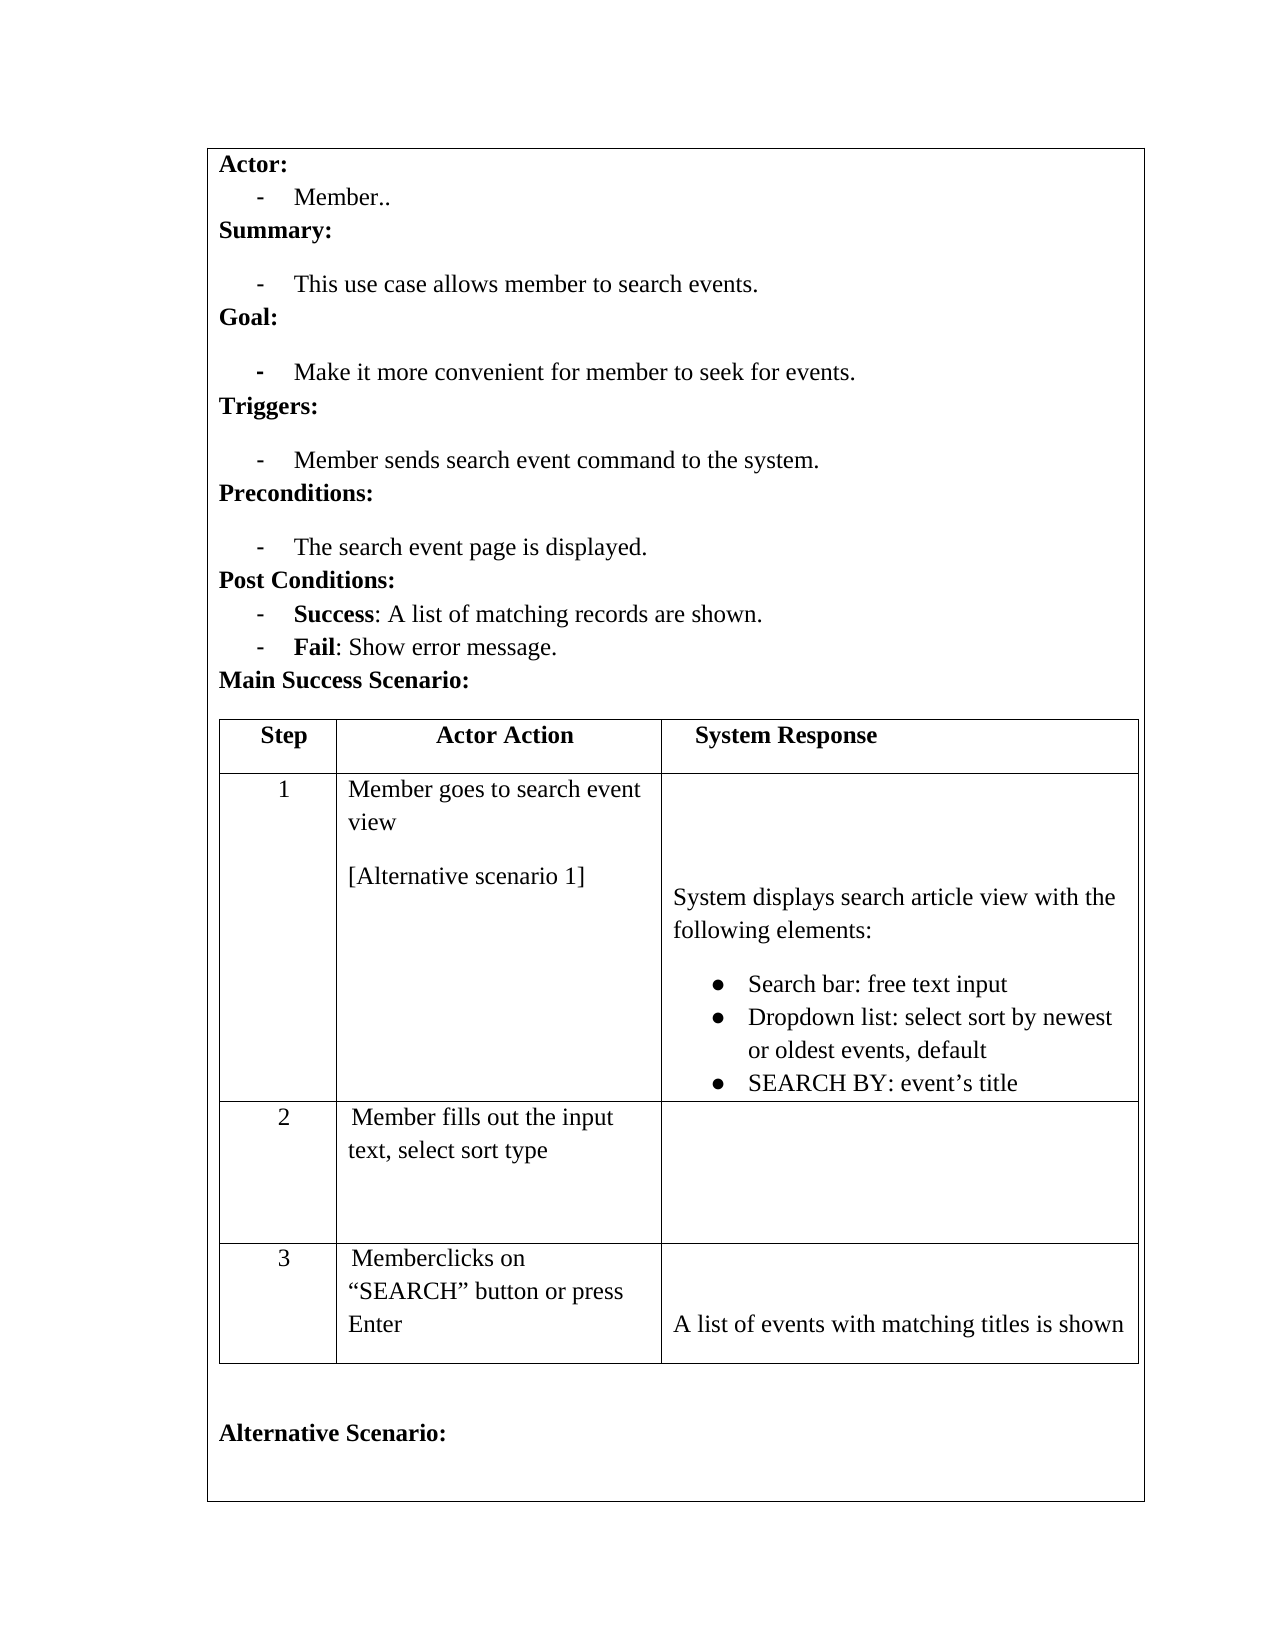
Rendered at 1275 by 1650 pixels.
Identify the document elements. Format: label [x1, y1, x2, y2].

table_cell [208, 149, 1144, 1501]
